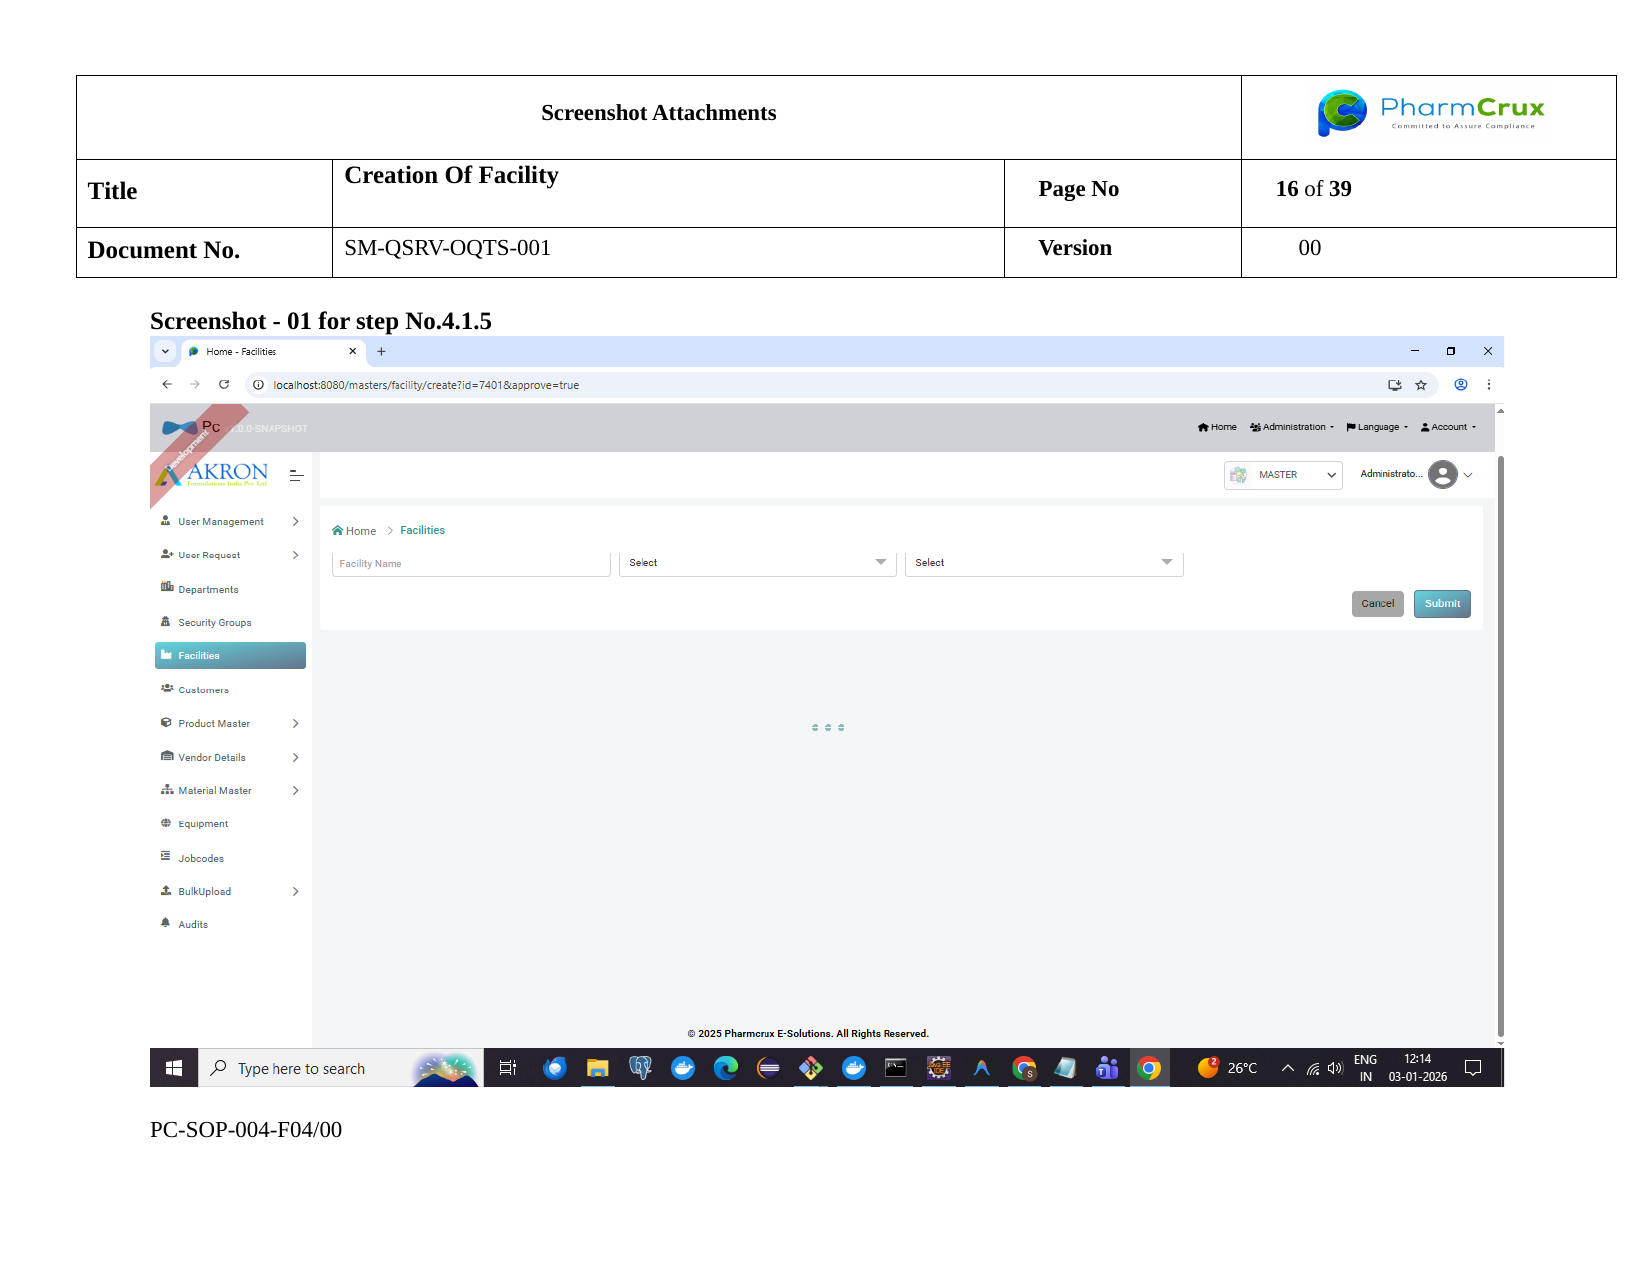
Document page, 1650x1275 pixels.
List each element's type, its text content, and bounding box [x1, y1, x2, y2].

text Screenshot - 01 for step No.4.1.5 [150, 306, 1500, 336]
picture [150, 336, 1505, 1087]
picture [1307, 82, 1551, 143]
